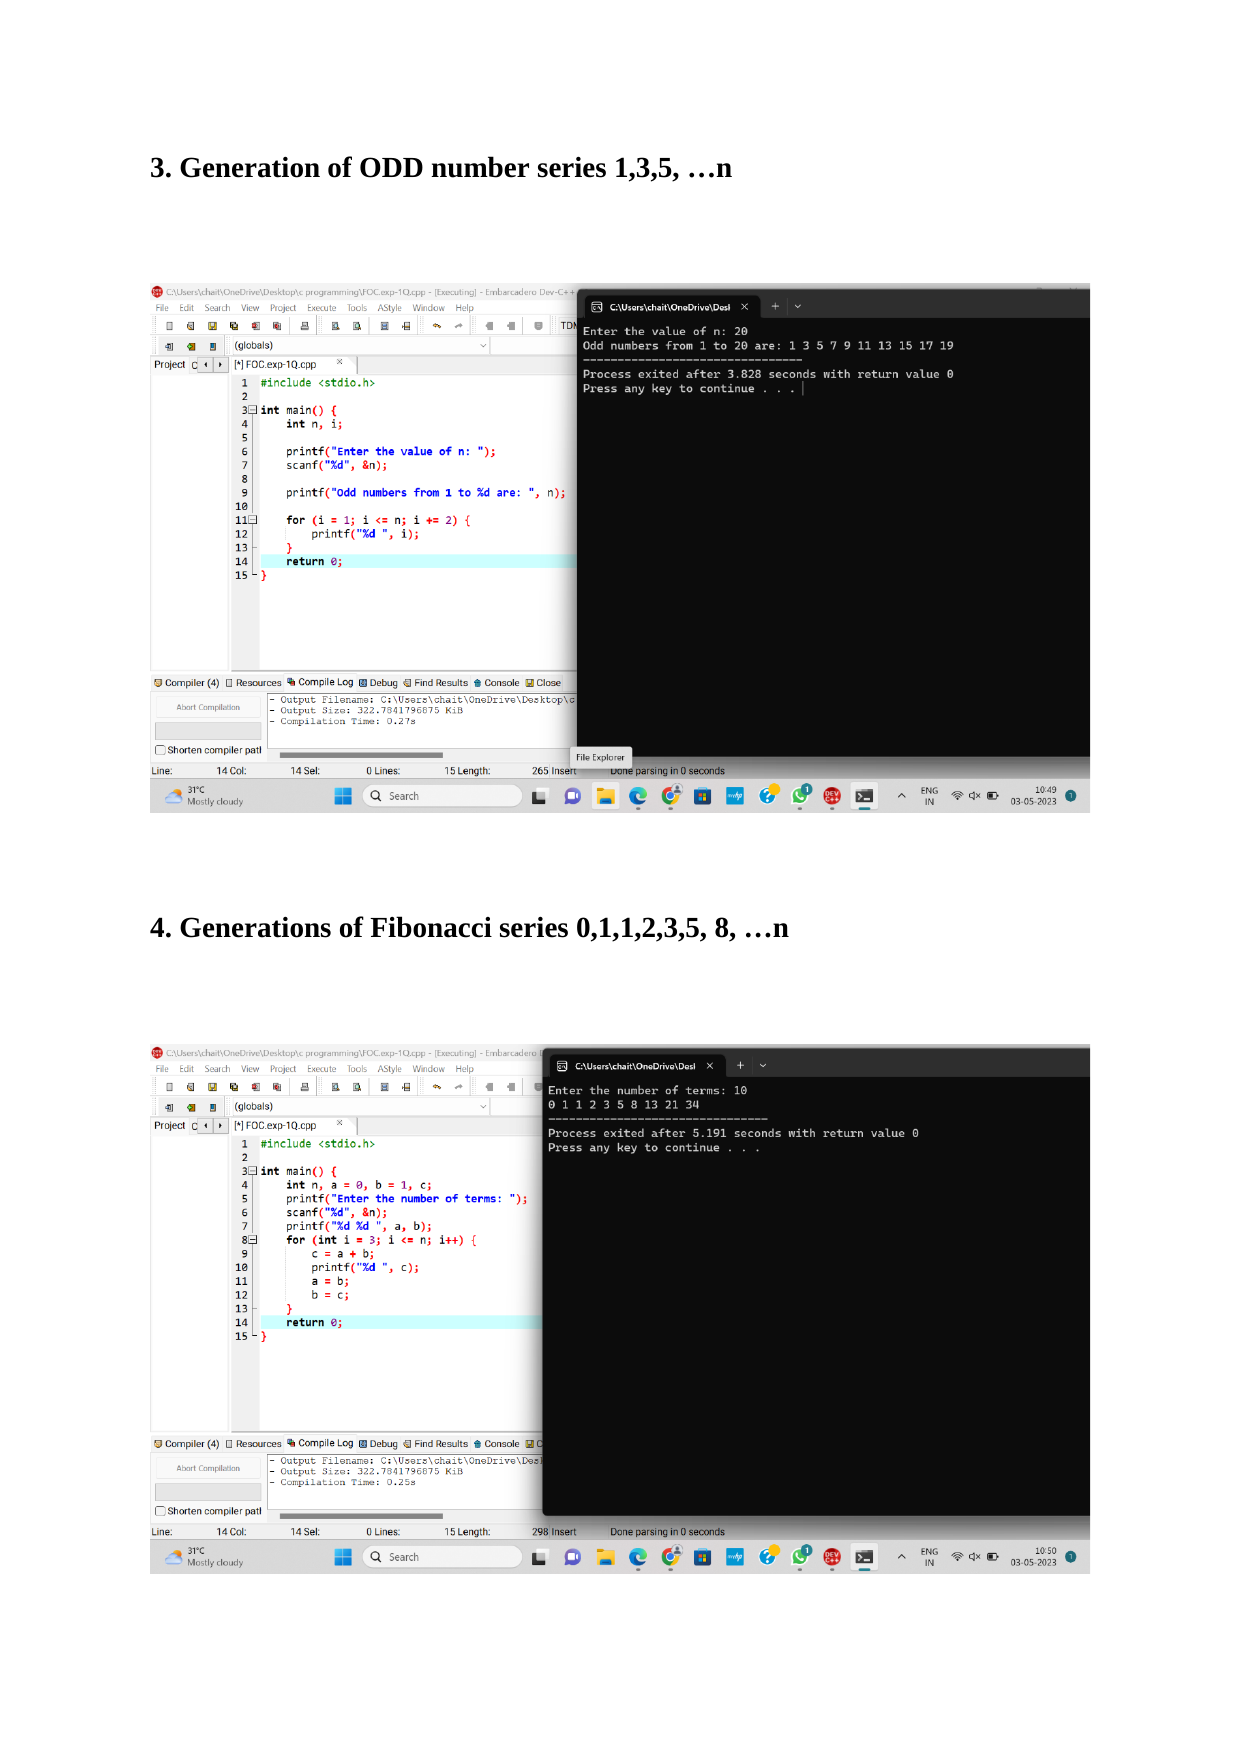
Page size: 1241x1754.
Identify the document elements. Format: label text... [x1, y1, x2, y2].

picture [150, 283, 1091, 813]
text 3. Generation of ODD number series 1,3,5, …n [150, 150, 1090, 183]
text 4. Generations of Fibonacci series 0,1,1,2,3,5, 8, …n [150, 910, 1090, 944]
picture [150, 1044, 1091, 1574]
